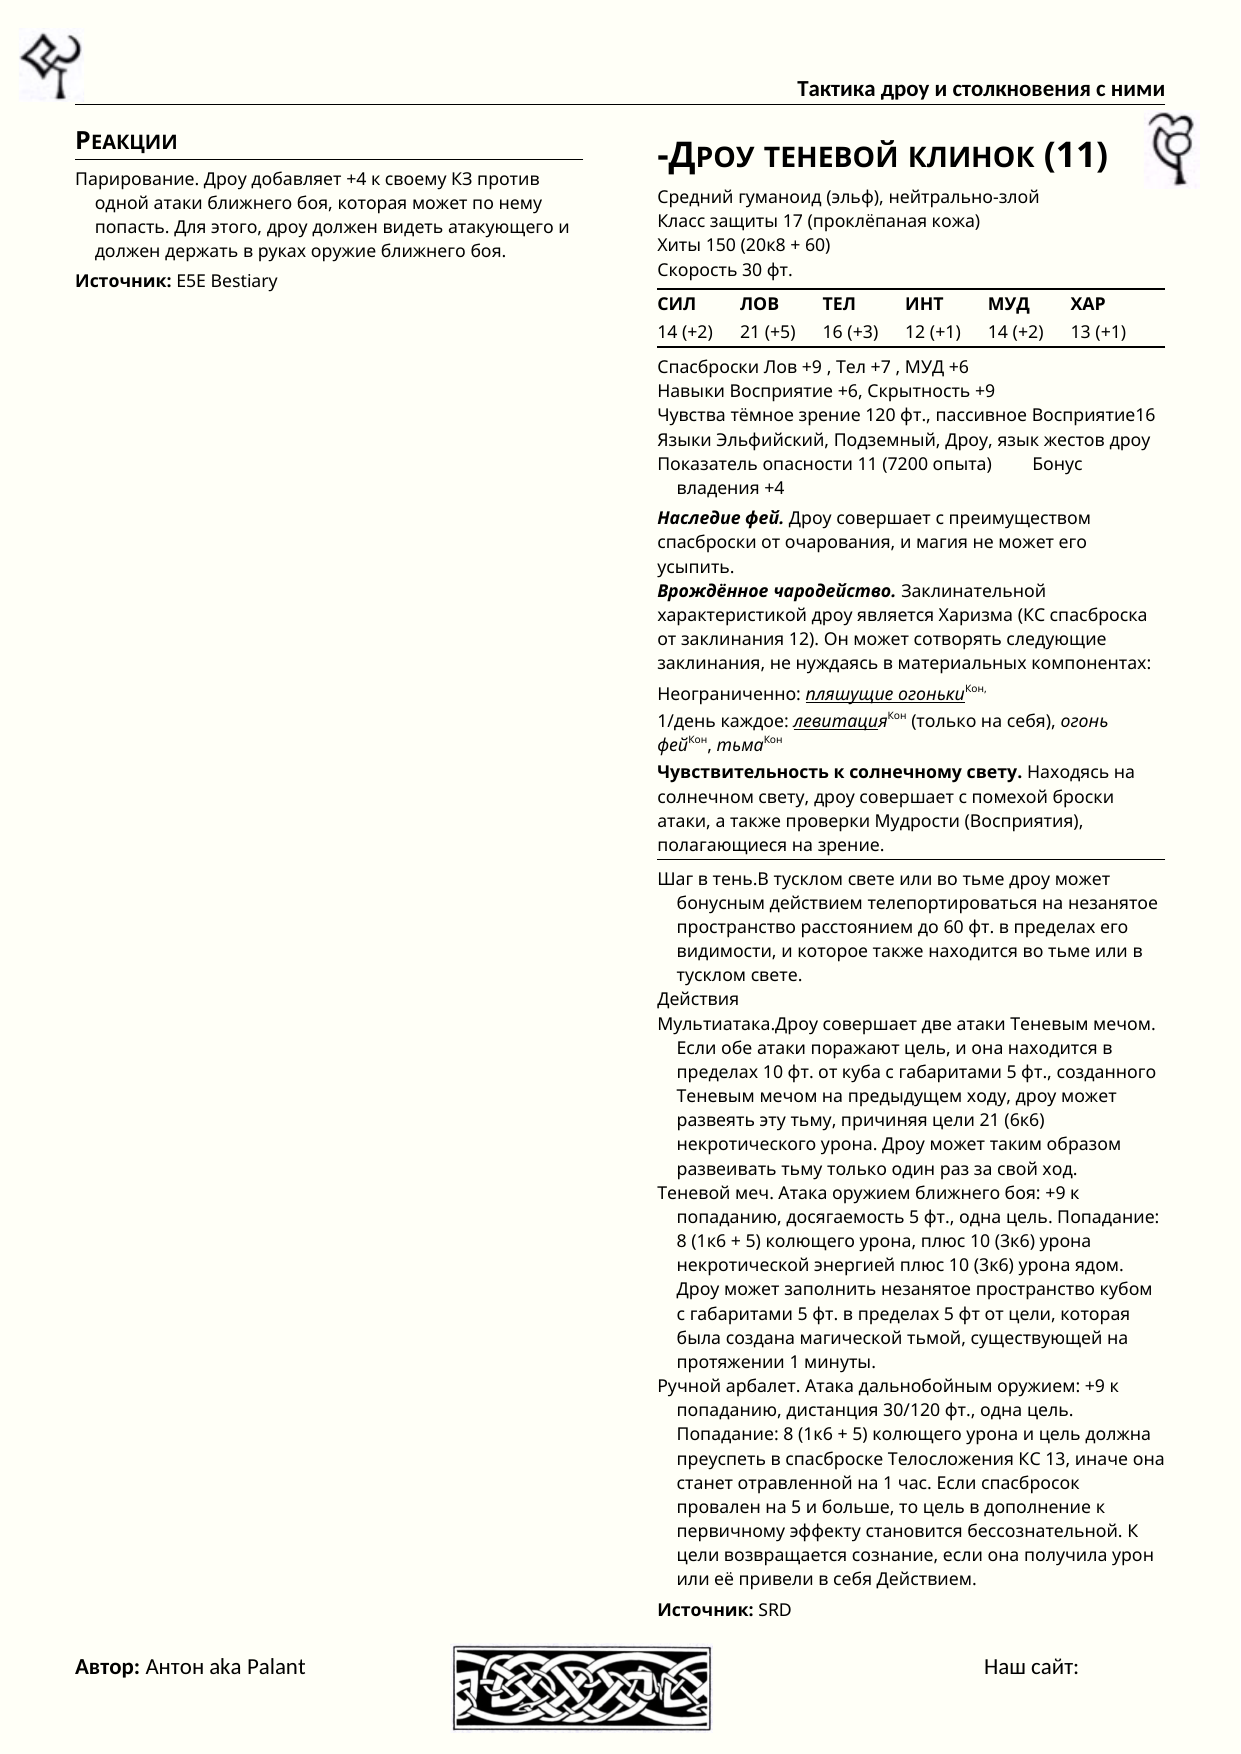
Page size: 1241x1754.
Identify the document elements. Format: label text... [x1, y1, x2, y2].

text СИЛ ЛОВ ТЕЛ ИНТ МУД ХАР [657, 290, 1165, 316]
text Языки Эльфийский, Подземный, Дроу, язык жестов дроу [657, 427, 1165, 451]
picture [451, 1644, 712, 1732]
text Шаг в тень.В тусклом свете или во тьме дроу может бонусным действием телепортироваться на незанятое пространство расстоянием до 60 фт. в пределах его видимости, и которое также находится во тьме или в тусклом свете. [657, 866, 1165, 987]
text Скорость 30 фт. [657, 257, 1165, 281]
subtitle Реакции [75, 122, 583, 159]
subtitle Чувствительность к солнечному свету. Находясь на солнечном свету, дроу совершает с помехой броски атаки, а также проверки Мудрости (Восприятия), полагающиеся на зрение. [657, 760, 1165, 859]
text Спасброски Лов +9 , Тел +7 , МУД +6 [657, 354, 1165, 379]
picture [18, 28, 85, 102]
text Чувства тёмное зрение 120 фт., пассивное Восприятие16 [657, 403, 1165, 427]
text 14 (+2) 21 (+5) 16 (+3) 12 (+1) 14 (+2) 13 (+1) [657, 316, 1165, 346]
subtitle Неограниченно: пляшущие огонькиКон, [657, 681, 1165, 708]
picture [1143, 110, 1200, 189]
text Навыки Восприятие +6, Скрытность +9 [657, 379, 1165, 403]
text Теневой меч. Атака оружием ближнего боя: +9 к попаданию, досягаемость 5 фт., одна цель. Попадание: 8 (1к6 + 5) колющего урона, плюс 10 (3к6) урона некротической энергией плюс 10 (3к6) урона ядом. Дроу может заполнить незанятое пространство кубом с габаритами 5 фт. в пределах 5 фт от цели, которая была создана магической тьмой, существующей на протяжении 1 минуты. [657, 1180, 1165, 1373]
text Показатель опасности 11 (7200 опыта) Бонус владения +4 [657, 451, 1165, 499]
text Источник: E5E Bestiary [75, 269, 583, 293]
text Хиты 150 (20к8 + 60) [657, 233, 1165, 257]
text Ручной арбалет. Атака дальнобойным оружием: +9 к попаданию, дистанция 30/120 фт., одна цель. Попадание: 8 (1к6 + 5) колющего урона и цель должна преуспеть в спасброске Телосложения КС 13, иначе она станет отравленной на 1 час. Если спасбросок провален на 5 и больше, то цель в дополнение к первичному эффекту становится бессознательной. К цели возвращается сознание, если она получила урон или её привели в себя Действием. [657, 1373, 1165, 1591]
text Класс защиты 17 (проклёпаная кожа) [657, 209, 1165, 233]
text Наследие фей. Дроу совершает с преимуществом спасброски от очарования, и магия не может его усыпить. [657, 506, 1165, 578]
text Парирование. Дроу добавляет +4 к своему КЗ против одной атаки ближнего боя, которая может по нему попасть. Для этого, дроу должен видеть атакующего и должен держать в руках оружие ближнего боя. [75, 166, 583, 263]
text Врождённое чародейство. Заклинательной характеристикой дроу является Харизма (КС спасброска от заклинания 12). Он может сотворять следующие заклинания, не нуждаясь в материальных компонентах: [657, 578, 1165, 675]
text Средний гуманоид (эльф), нейтрально-злой [657, 184, 1165, 209]
text Источник: SRD [657, 1597, 1165, 1621]
title -Дроу теневой клинок (11) [657, 130, 1165, 178]
text Действия [657, 987, 1165, 1011]
text Мультиатака.Дроу совершает две атаки Теневым мечом. Если обе атаки поражают цель, и она находится в пределах 10 фт. от куба с габаритами 5 фт., созданного Теневым мечом на предыдущем ходу, дроу может развеять эту тьму, причиняя цели 21 (6к6) некротического урона. Дроу может таким образом развеивать тьму только один раз за свой ход. [657, 1011, 1165, 1180]
subtitle 1/день каждое: левитацияКон (только на себя), огонь фейКон, тьмаКон [657, 708, 1165, 760]
